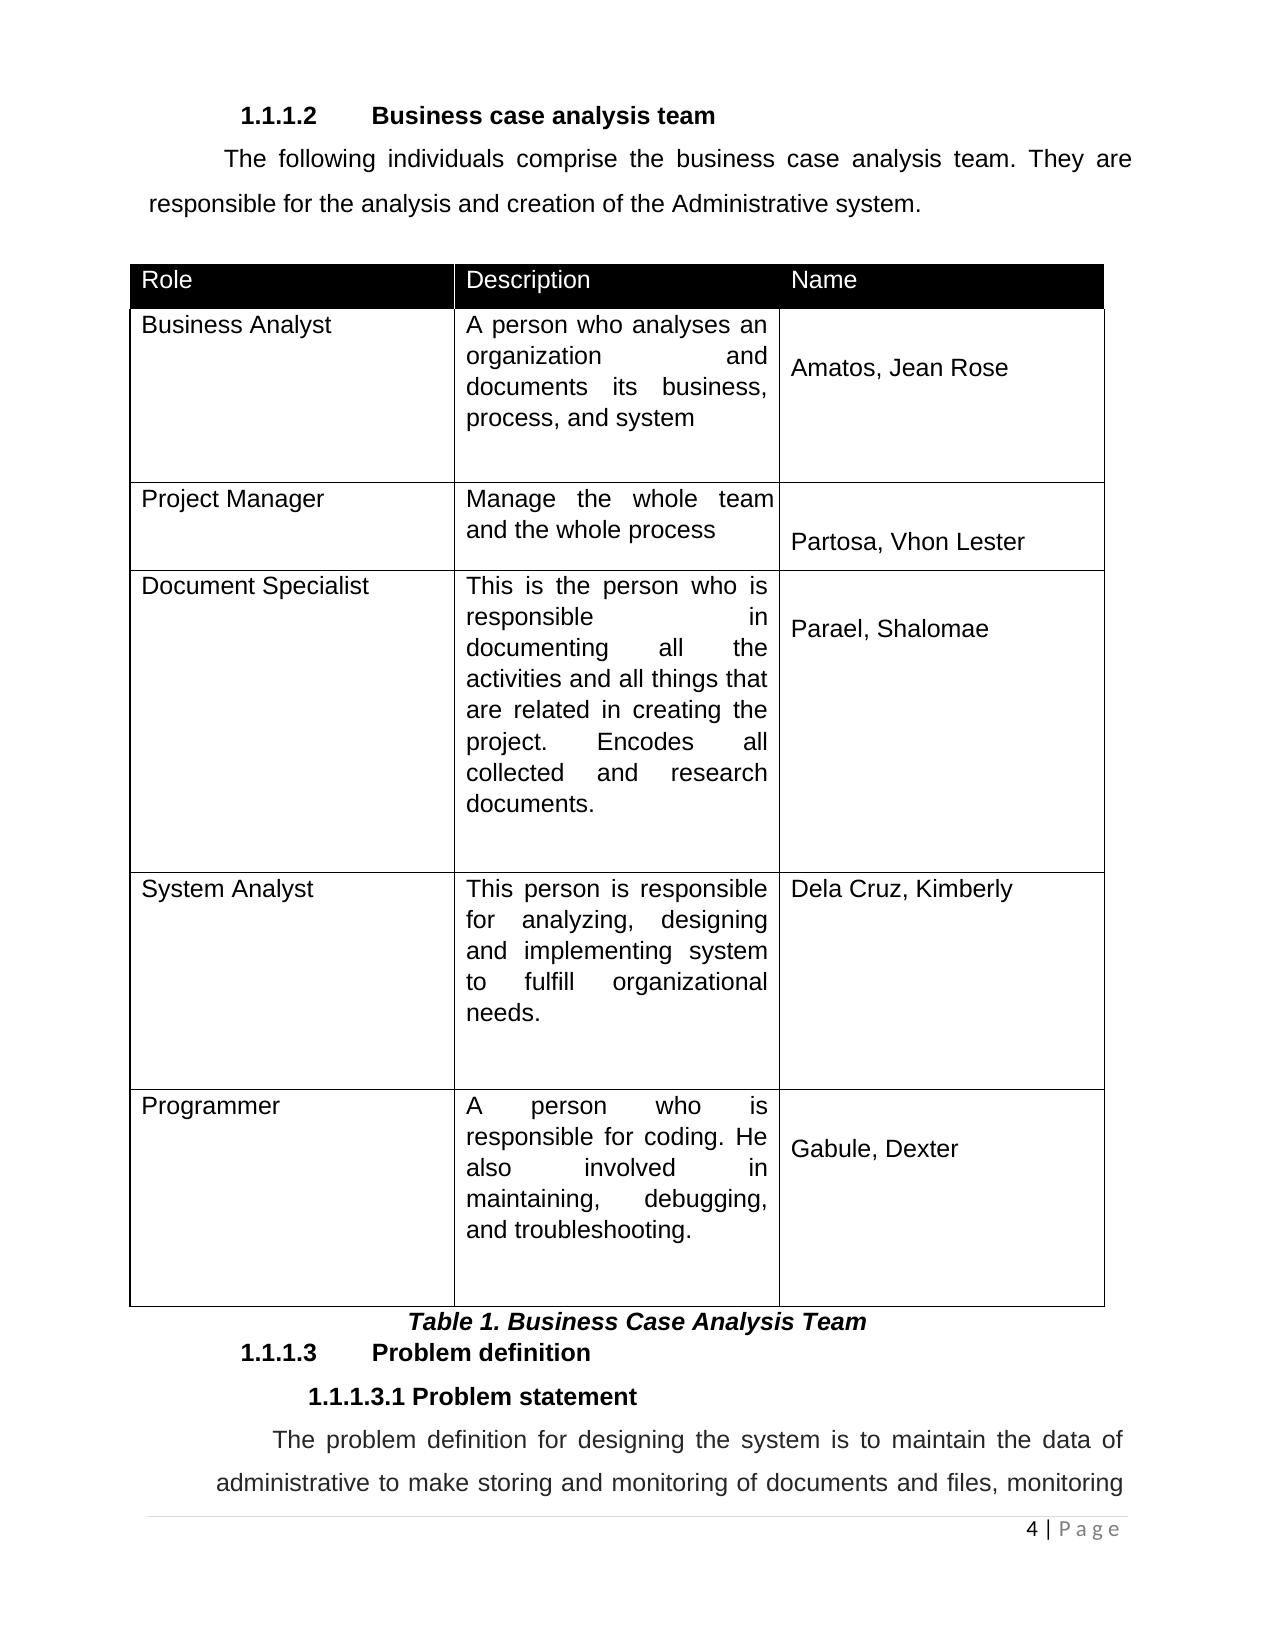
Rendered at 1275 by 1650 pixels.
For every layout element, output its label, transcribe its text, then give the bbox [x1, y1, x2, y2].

table_cell This person is responsible for analyzing, designing and implementing system to fulfill organizational needs. [455, 873, 779, 1089]
table_cell Manage the whole team and the whole process [455, 483, 779, 569]
table_cell A person who is responsible for coding. He also involved in maintaining, debugging, and troubleshooting. [455, 1090, 779, 1306]
table_cell Gabule, Dexter [780, 1090, 1104, 1306]
table_cell Amatos, Jean Rose [780, 309, 1104, 482]
table_cell Dela Cruz, Kimberly [780, 873, 1104, 1089]
table_cell Business Analyst [131, 309, 454, 482]
table_header Role [130, 264, 454, 309]
table_cell A person who analyses an organization and documents its business, process, and system [455, 309, 779, 482]
table_cell Document Specialist [131, 571, 454, 872]
subtitle 1.1.1.2 Business case analysis team [150, 101, 1134, 129]
table_cell Parael, Shalomae [780, 571, 1104, 872]
subtitle Table 1. Business Case Analysis Team [357, 1307, 918, 1336]
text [216, 1425, 1125, 1497]
table_cell This is the person who is responsible in documenting all the activities and all things that are related in creating the project. Encodes all collected and research documents. [455, 571, 779, 872]
table_header Description Name [455, 264, 1104, 309]
text The following individuals comprise the business case analysis team. They are responsible for the analysis and creation of the Administrative system. [148, 144, 1133, 217]
subtitle 1.1.1.3 Problem definition [150, 1338, 1134, 1367]
table_cell System Analyst [131, 873, 454, 1089]
subtitle 1.1.1.3.1 Problem statement [308, 1381, 1134, 1410]
table_cell Programmer [131, 1090, 454, 1306]
table_cell Project Manager [131, 483, 454, 569]
table_cell Partosa, Vhon Lester [780, 483, 1104, 569]
